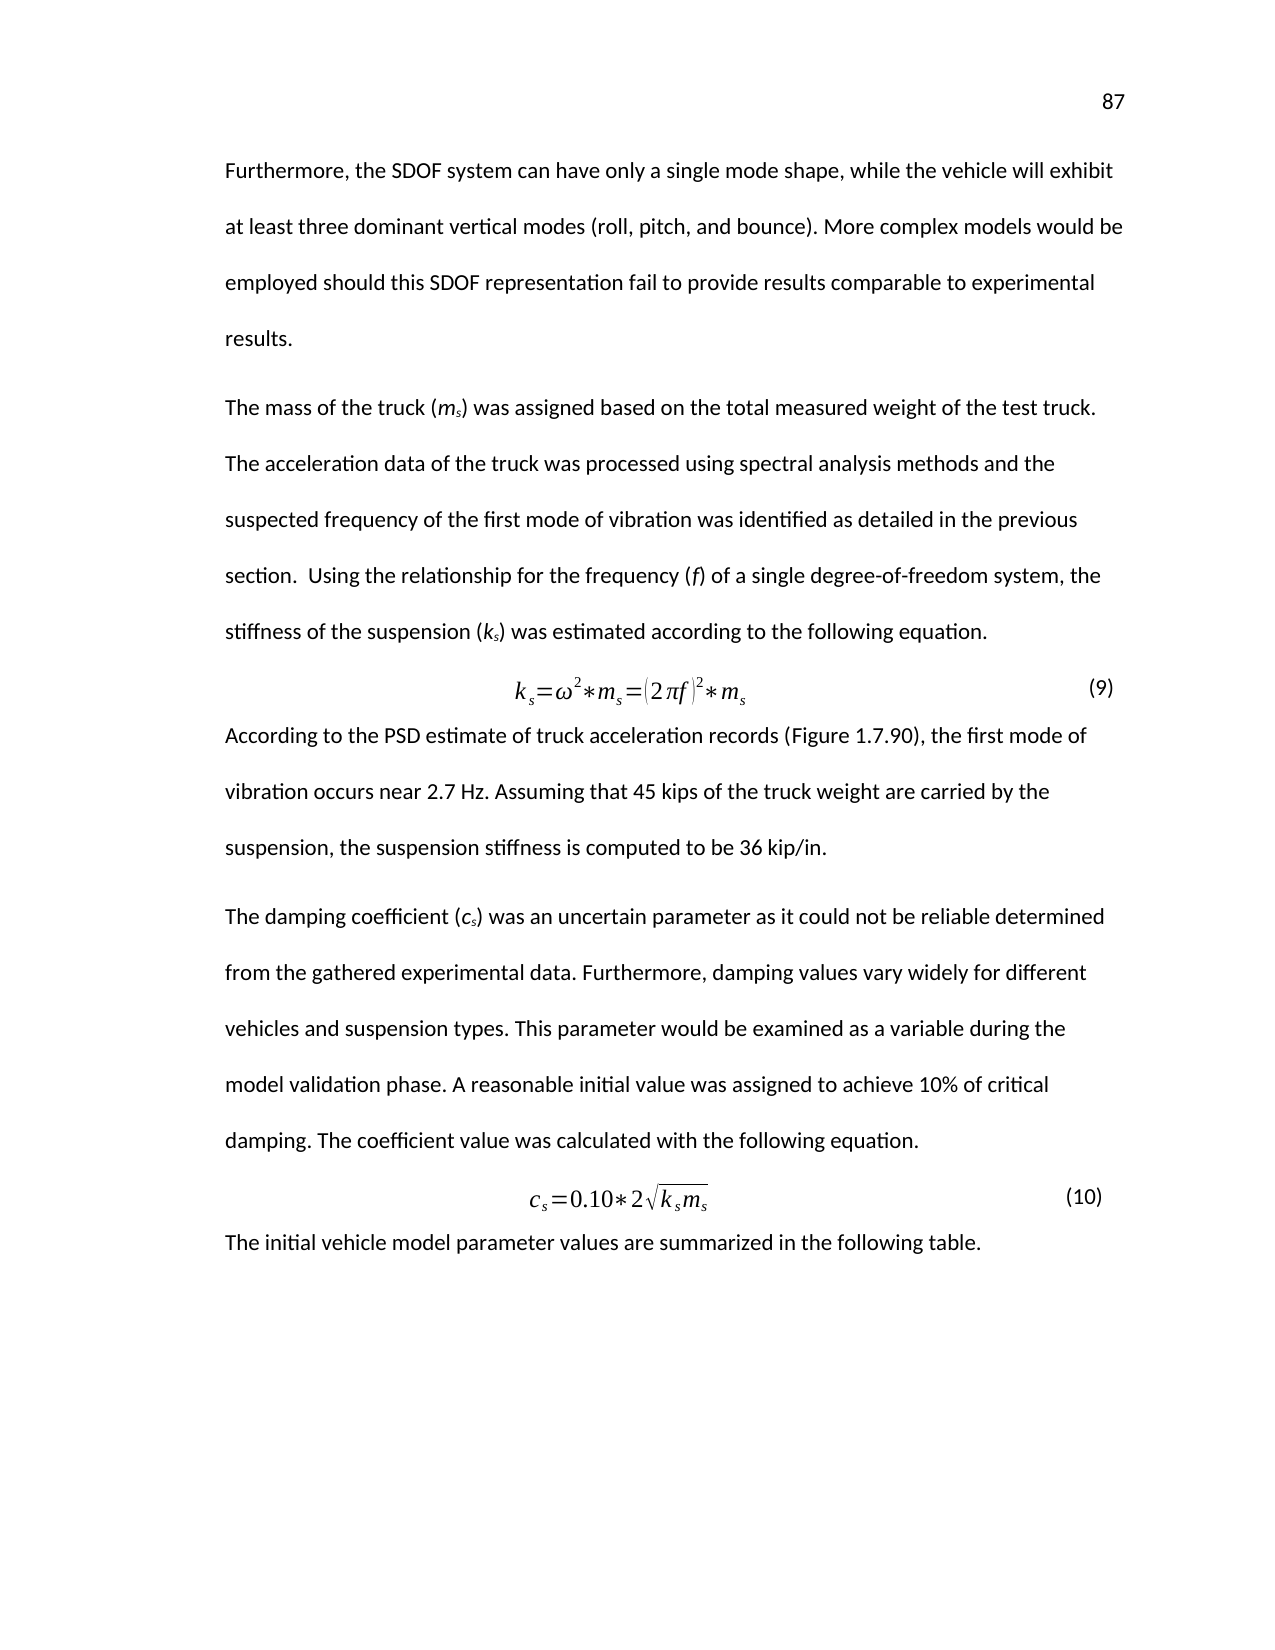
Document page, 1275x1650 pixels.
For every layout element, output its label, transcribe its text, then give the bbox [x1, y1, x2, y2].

table_header [214, 1182, 1024, 1216]
text The damping coefficient (cs) was an uncertain parameter as it could not be reliable determined from the gathered experimental data. Furthermore, damping values vary widely for different vehicles and suspension types. This parameter would be examined as a variable during the model validation phase. A reasonable initial value was assigned to achieve 10% of critical damping. The coefficient value was calculated with the following equation. [225, 902, 1125, 1154]
text The mass of the truck (ms) was assigned based on the total measured weight of the test truck. The acceleration data of the truck was processed using spectral analysis methods and the suspected frequency of the first mode of vibration was identified as detailed in the previous section. Using the relationship for the frequency (f) of a single degree-of-freedom system, the stiffness of the suspension (ks) was estimated according to the following equation. [225, 393, 1125, 645]
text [225, 156, 1125, 352]
text The initial vehicle model parameter values are summarized in the following table. [225, 1228, 1125, 1256]
table_header [225, 673, 1035, 709]
